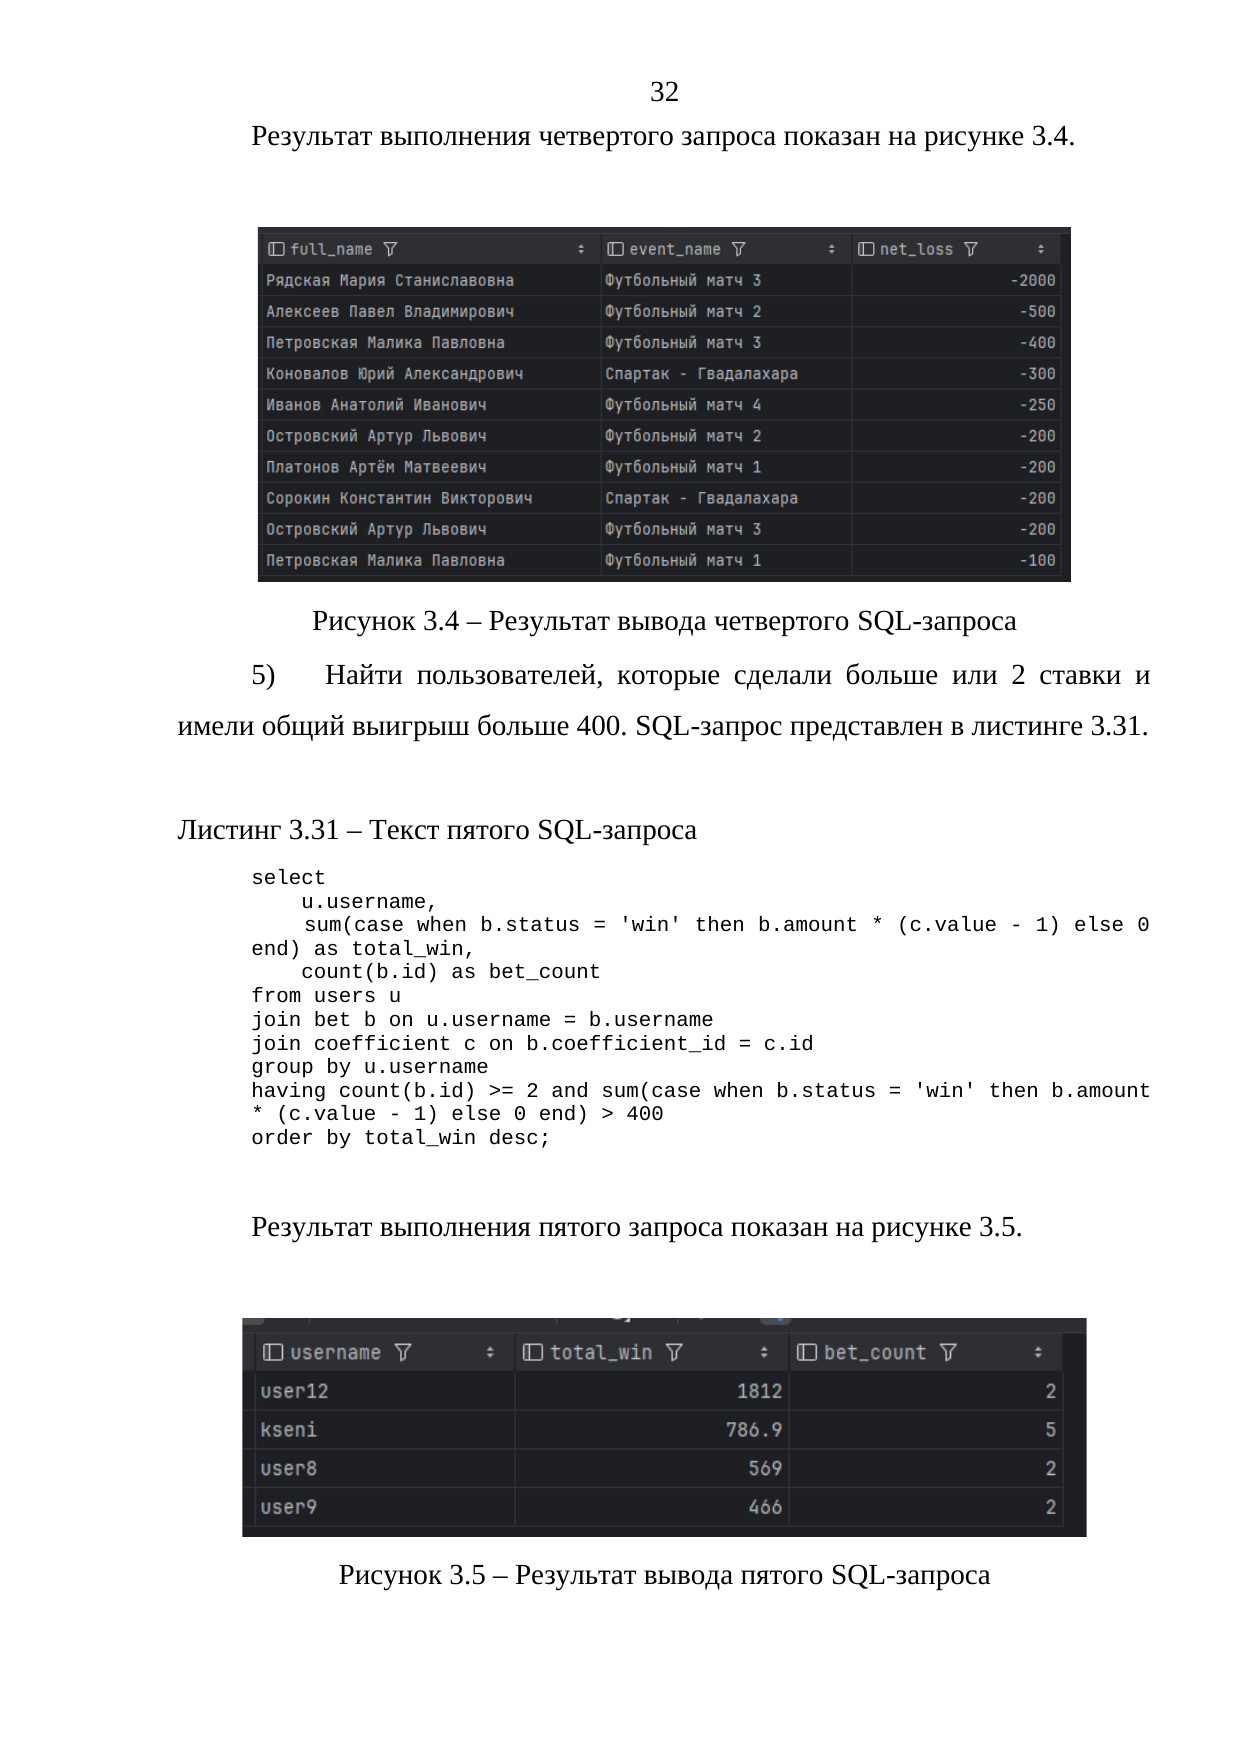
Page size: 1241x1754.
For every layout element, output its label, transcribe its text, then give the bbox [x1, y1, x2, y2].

list count(b.id) as bet_count [251, 962, 1152, 985]
picture [242, 1318, 1087, 1537]
text Листинг 3.31 – Текст пятого SQL-запроса [177, 812, 1152, 846]
list u.username, [251, 891, 1152, 914]
text Рисунок 3.5 – Результат вывода пятого SQL-запроса [177, 1557, 1152, 1591]
list join coefficient c on b.coefficient_id = c.id [251, 1032, 1152, 1056]
list select [251, 867, 1152, 891]
list join bet b on u.username = b.username [251, 1009, 1152, 1032]
text Результат выполнения пятого запроса показан на рисунке 3.5. [177, 1209, 1152, 1243]
list Найти пользователей, которые сделали больше или 2 ставки и имели общий выигрыш больше 400. SQL-запрос представлен в листинге 3.31. [177, 657, 1152, 741]
list from users u [251, 985, 1152, 1009]
list order by total_win desc; [251, 1127, 1152, 1151]
picture [257, 227, 1071, 582]
list group by u.username [251, 1056, 1152, 1080]
list sum(case when b.status = 'win' then b.amount * (c.value - 1) else 0 end) as total_win, [251, 914, 1152, 962]
text Рисунок 3.4 – Результат вывода четвертого SQL-запроса [177, 603, 1152, 636]
list having count(b.id) >= 2 and sum(case when b.status = 'win' then b.amount * (c.value - 1) else 0 end) > 400 [251, 1080, 1152, 1127]
text Результат выполнения четвертого запроса показан на рисунке 3.4. [177, 118, 1152, 152]
